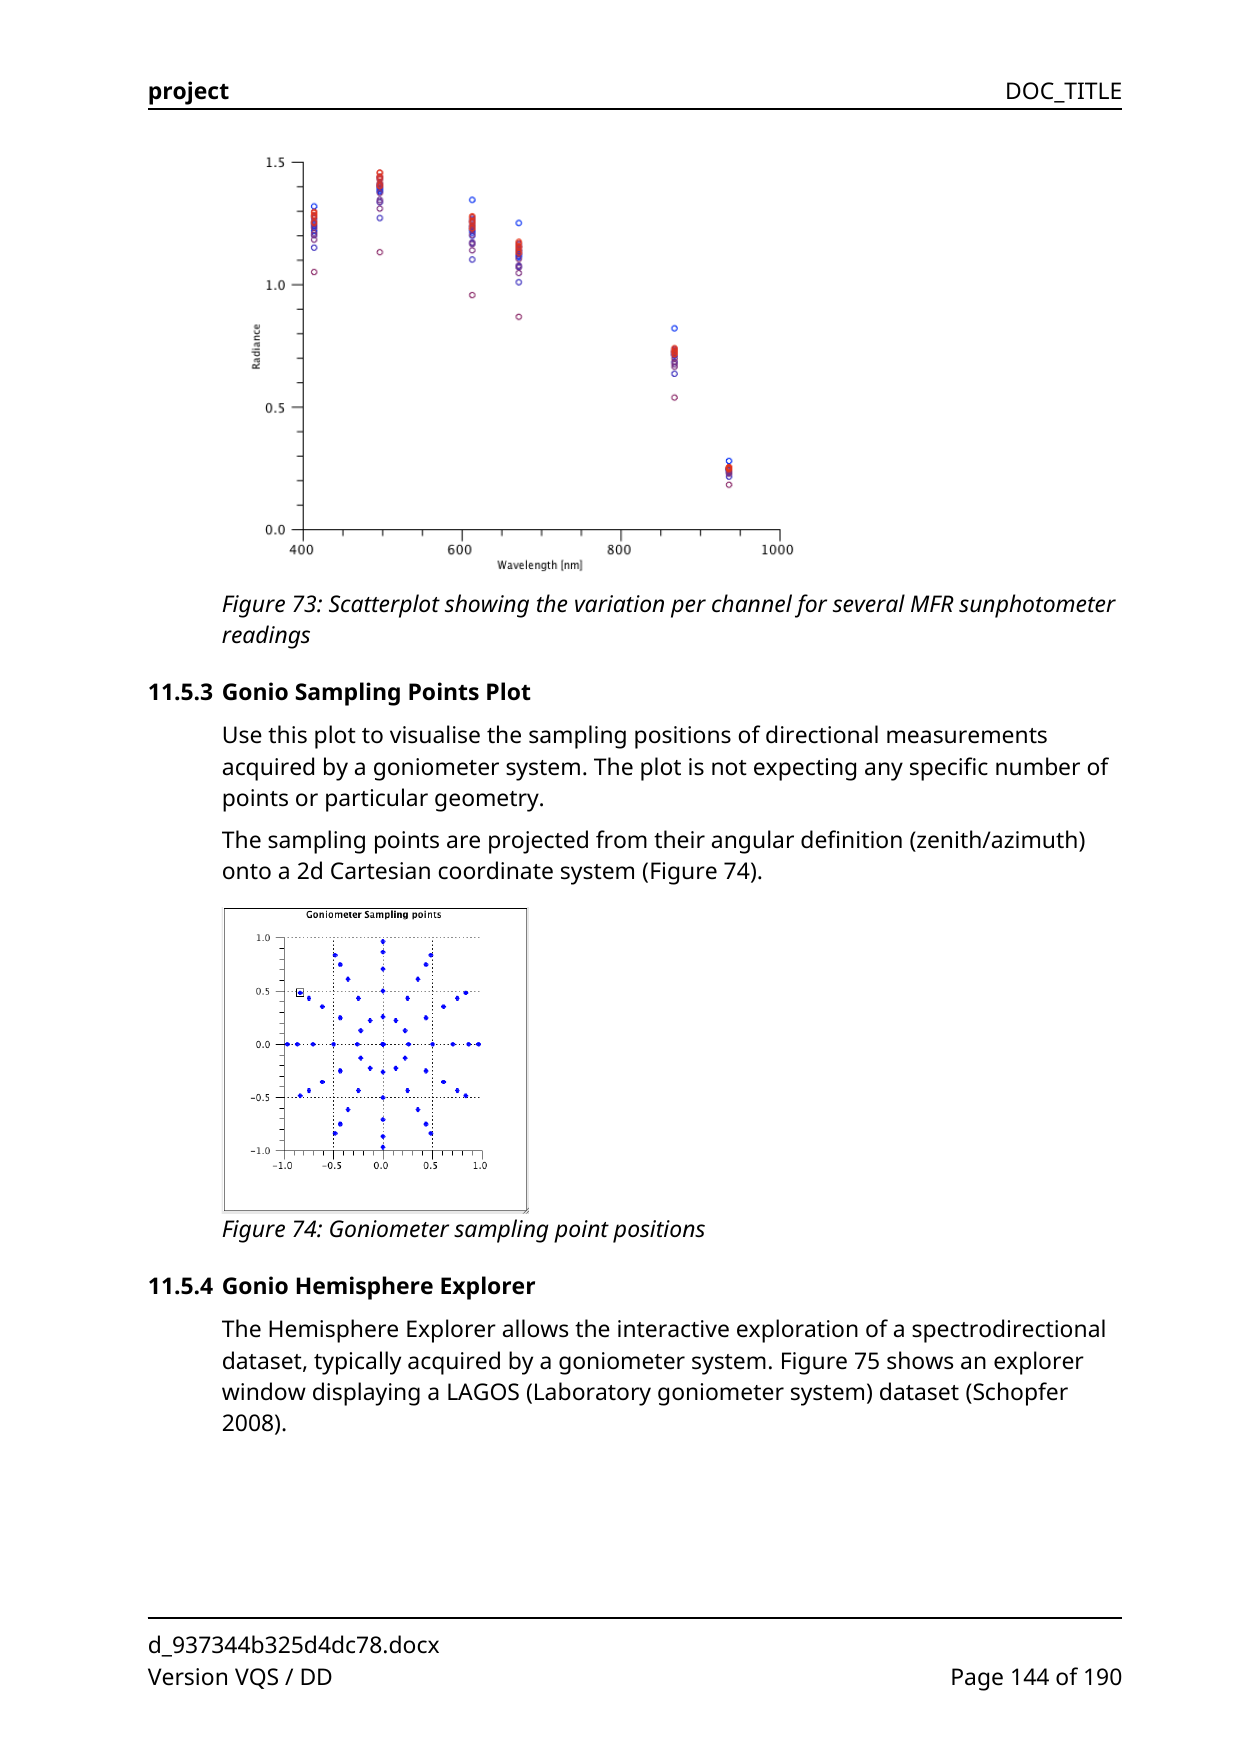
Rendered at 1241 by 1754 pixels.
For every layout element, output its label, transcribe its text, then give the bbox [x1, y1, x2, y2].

picture [221, 907, 529, 1214]
picture [221, 145, 812, 589]
subtitle Gonio Sampling Points Plot [148, 676, 1122, 707]
subtitle Gonio Hemisphere Explorer [148, 1269, 1122, 1301]
text Use this plot to visualise the sampling positions of directional measurements acquired by a goniometer system. The plot is not expecting any specific number of points or particular geometry. [222, 719, 1122, 813]
